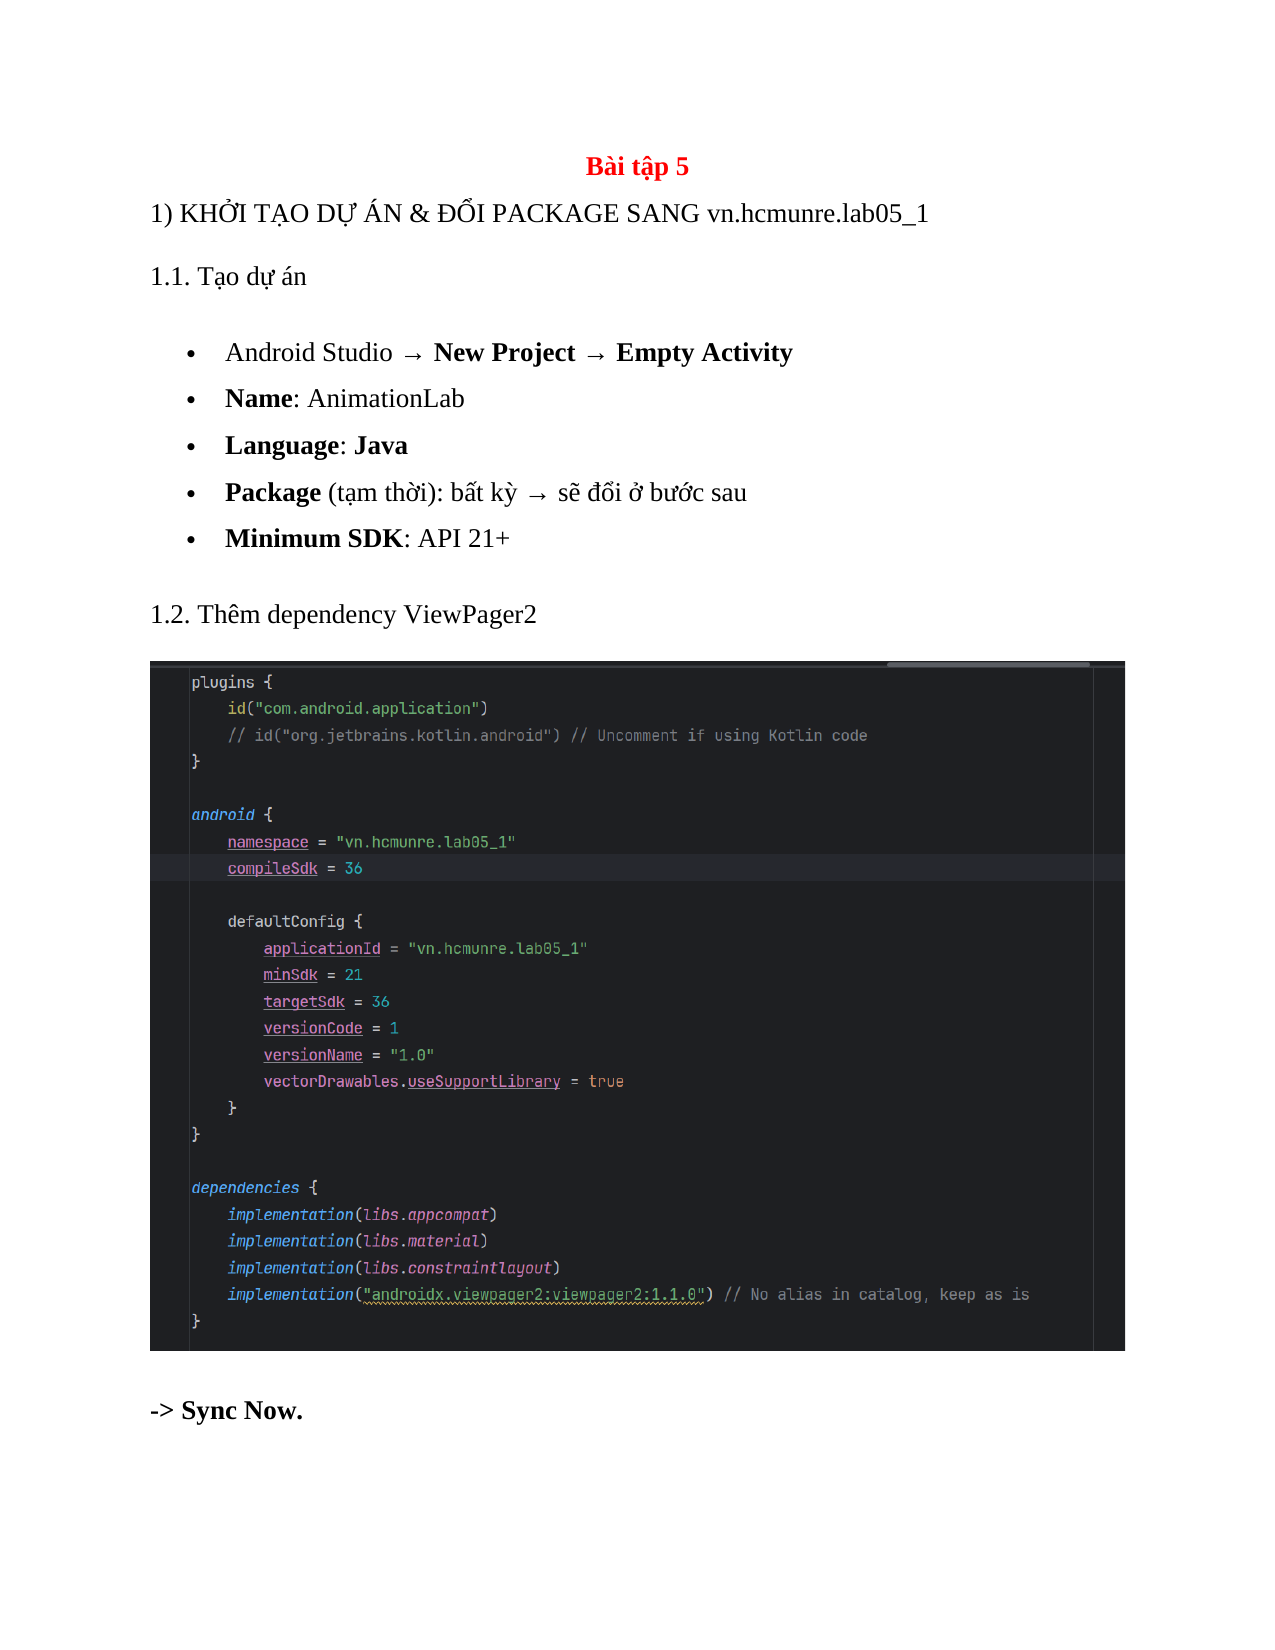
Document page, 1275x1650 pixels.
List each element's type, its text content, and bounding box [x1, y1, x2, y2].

text Bài tập 5 [150, 150, 1125, 181]
list Language: Java [187, 429, 1125, 460]
list Name: AnimationLab [187, 382, 1125, 414]
list Package (tạm thời): bất kỳ → sẽ đổi ở bước sau [187, 476, 1125, 507]
list Minimum SDK: API 21+ [187, 522, 1125, 554]
text -> Sync Now. [150, 1394, 1125, 1425]
text 1.2. Thêm dependency ViewPager2 [150, 598, 1125, 629]
text 1.1. Tạo dự án [150, 260, 1125, 291]
text 1) KHỞI TẠO DỰ ÁN & ĐỔI PACKAGE SANG vn.hcmunre.lab05_1 [150, 197, 1125, 228]
picture [150, 661, 1125, 1351]
list Android Studio → New Project → Empty Activity [187, 336, 1125, 367]
